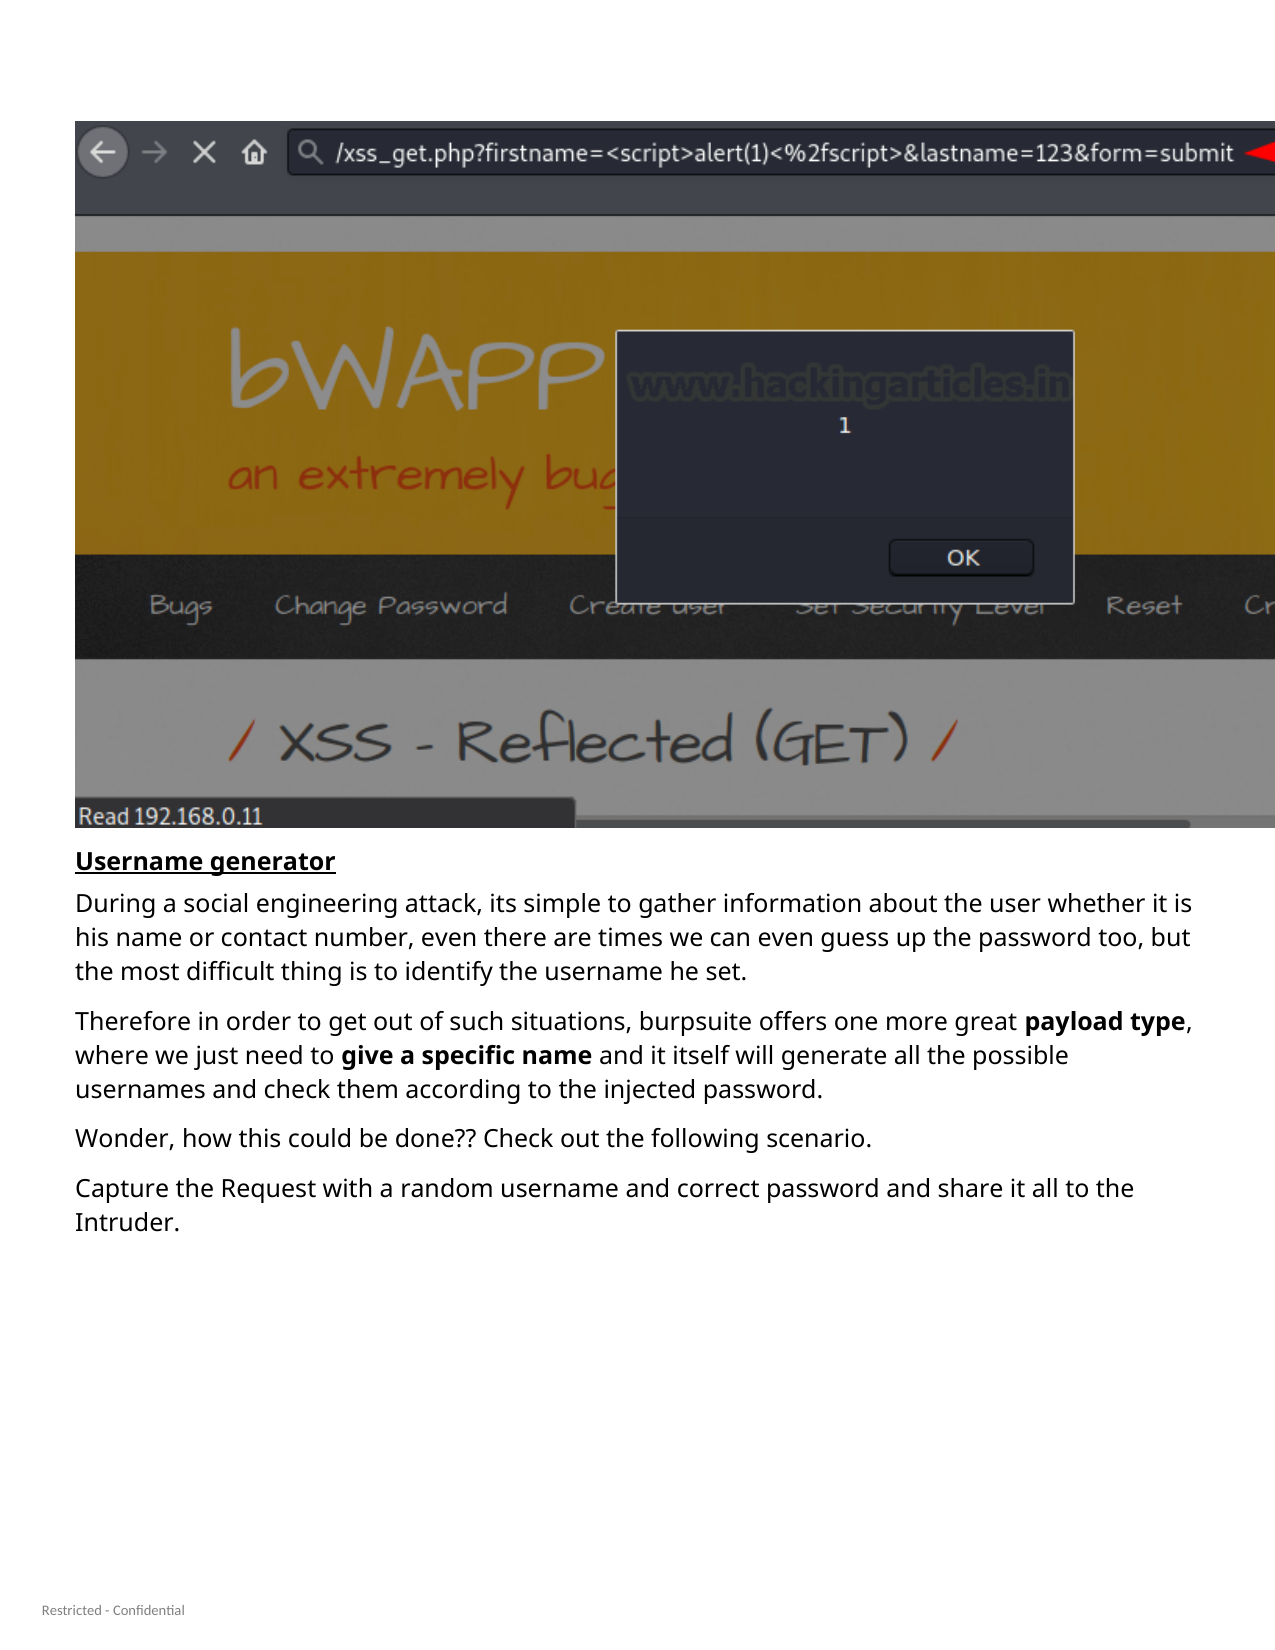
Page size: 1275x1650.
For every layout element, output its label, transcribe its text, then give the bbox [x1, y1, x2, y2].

text Therefore in order to get out of such situations, burpsuite offers one more great payload type, where we just need to give a specific name and it itself will generate all the possible usernames and check them according to the injected password. [75, 1003, 1200, 1106]
text During a social engineering attack, its simple to gather information about the user whether it is his name or contact number, even there are times we can even guess up the password too, but the most difficult thing is to identify the username he set. [75, 886, 1200, 988]
text Wonder, how this could be done?? Check out the following scenario. [75, 1121, 1200, 1155]
text Username generator [75, 844, 1200, 878]
picture [75, 121, 1275, 828]
text Capture the Request with a random username and correct password and share it all to the Intruder. [75, 1171, 1200, 1239]
